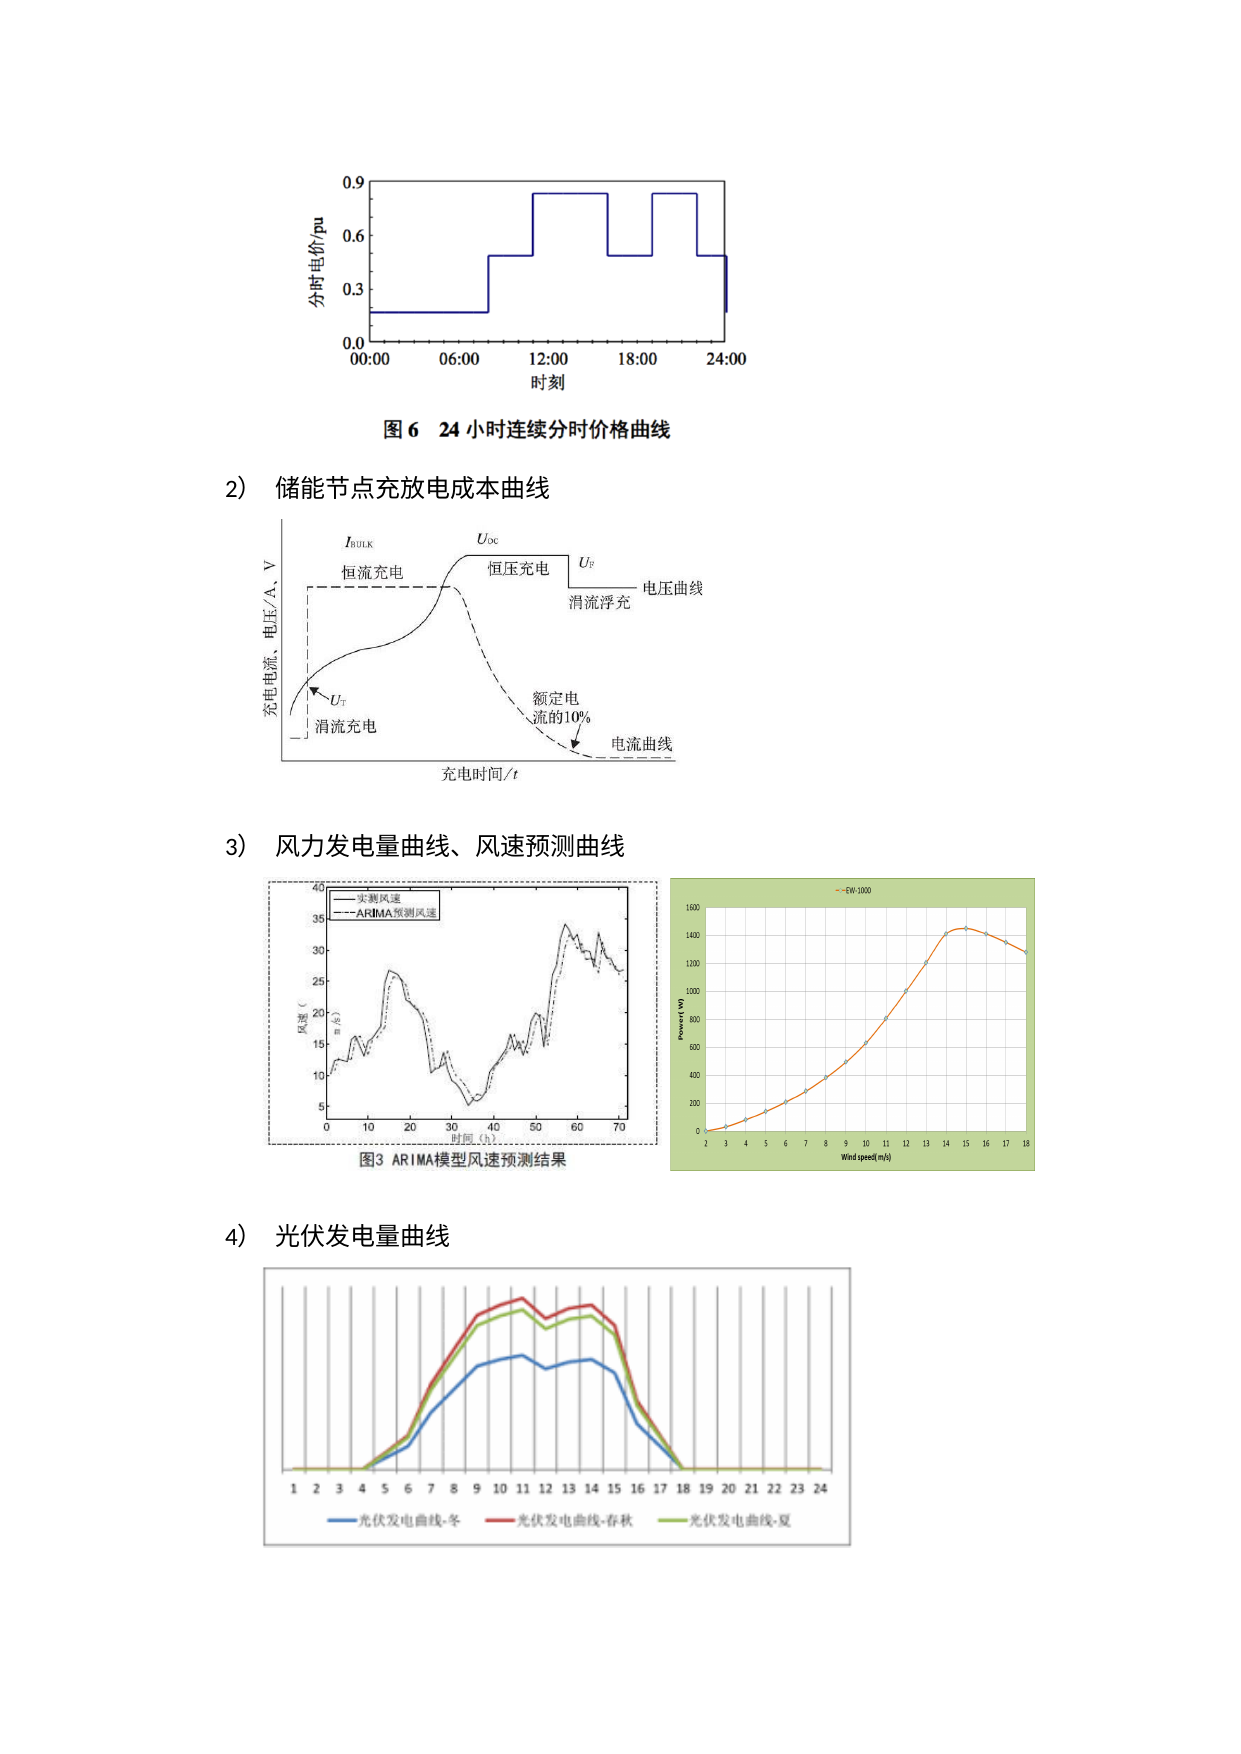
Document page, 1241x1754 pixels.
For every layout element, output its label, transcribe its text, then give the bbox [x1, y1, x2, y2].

picture [670, 878, 1035, 1171]
list 储能节点充放电成本曲线 [225, 454, 1053, 519]
picture [262, 162, 796, 446]
list 风力发电量曲线、风速预测曲线 [225, 812, 1053, 877]
picture [262, 519, 703, 781]
list 光伏发电量曲线 [225, 1202, 1053, 1267]
picture [262, 877, 665, 1171]
picture [262, 1267, 853, 1548]
